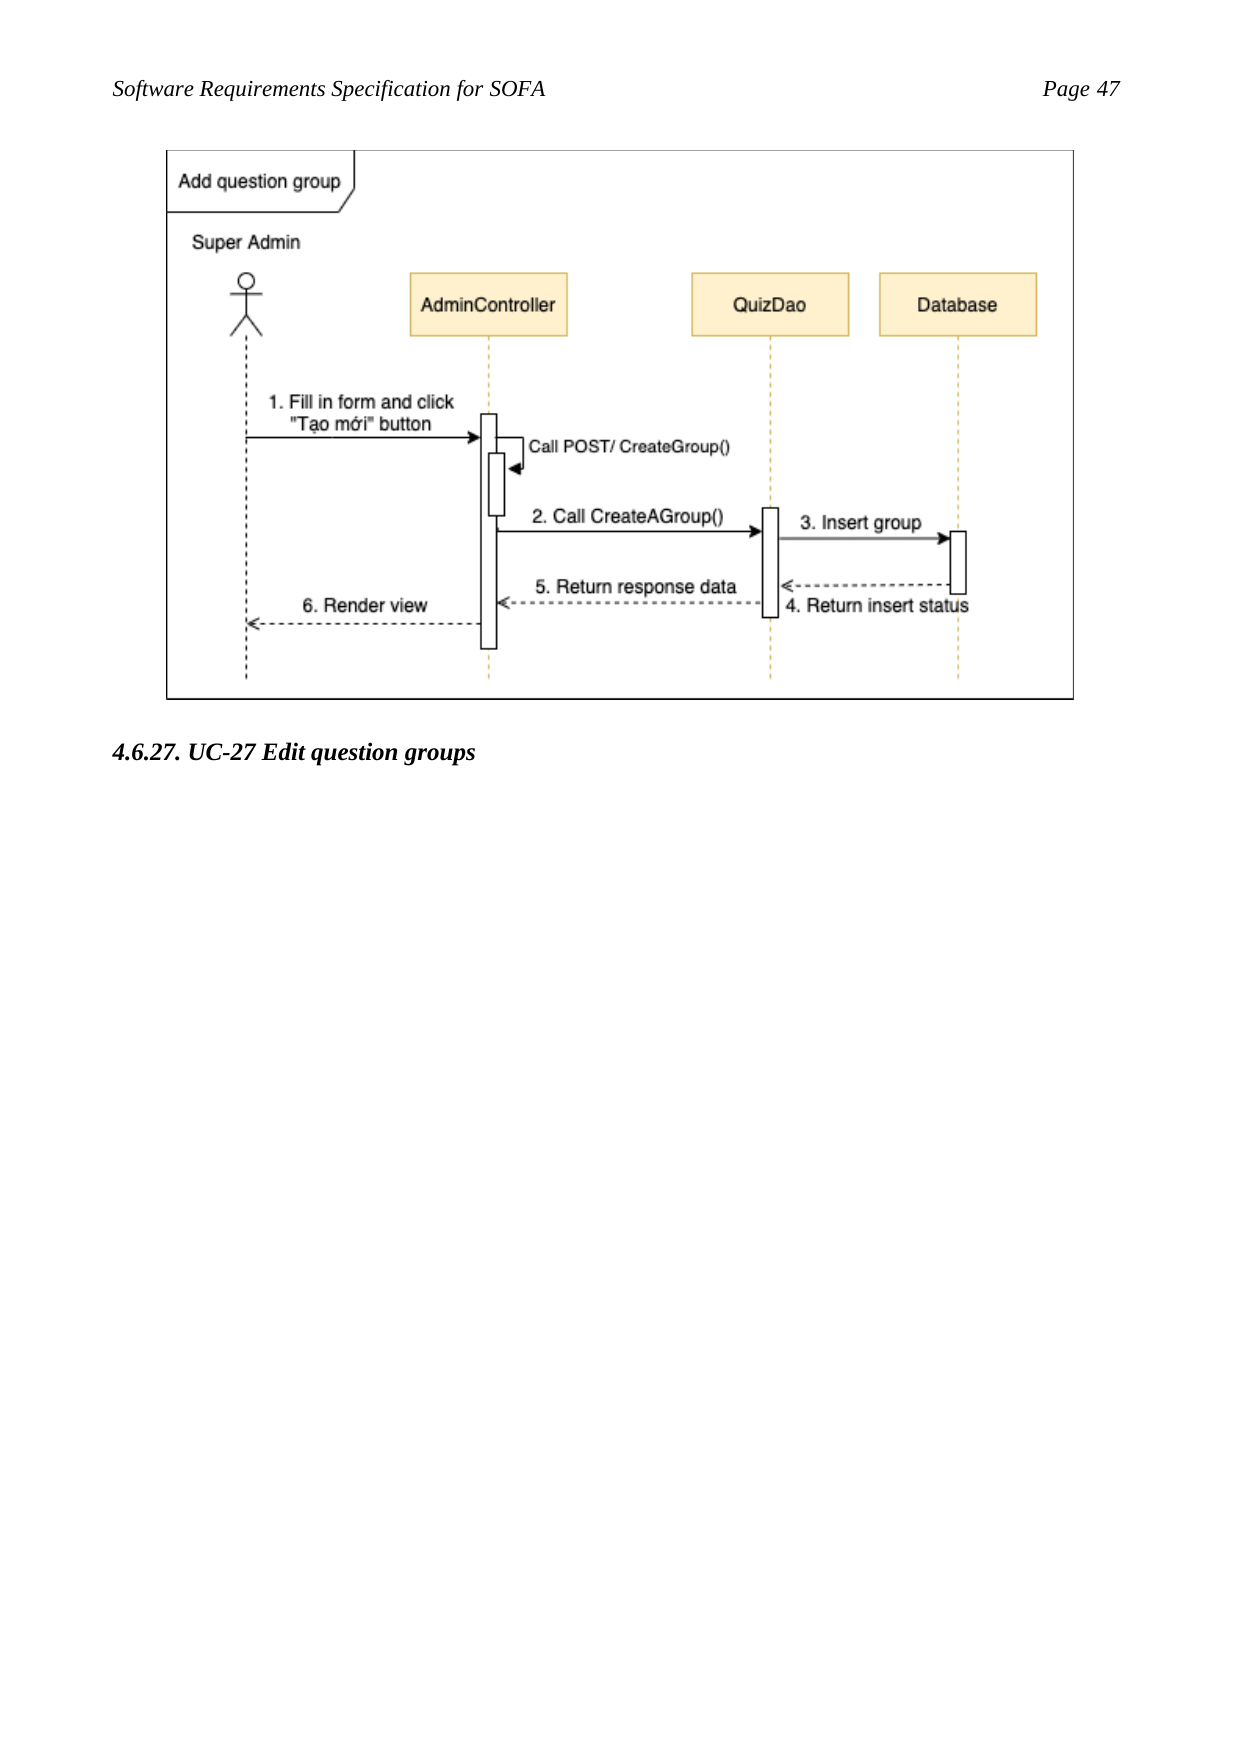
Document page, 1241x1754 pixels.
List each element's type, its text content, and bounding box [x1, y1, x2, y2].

text 4.6.27. UC-27 Edit question groups [112, 737, 1128, 766]
picture [166, 150, 1074, 700]
